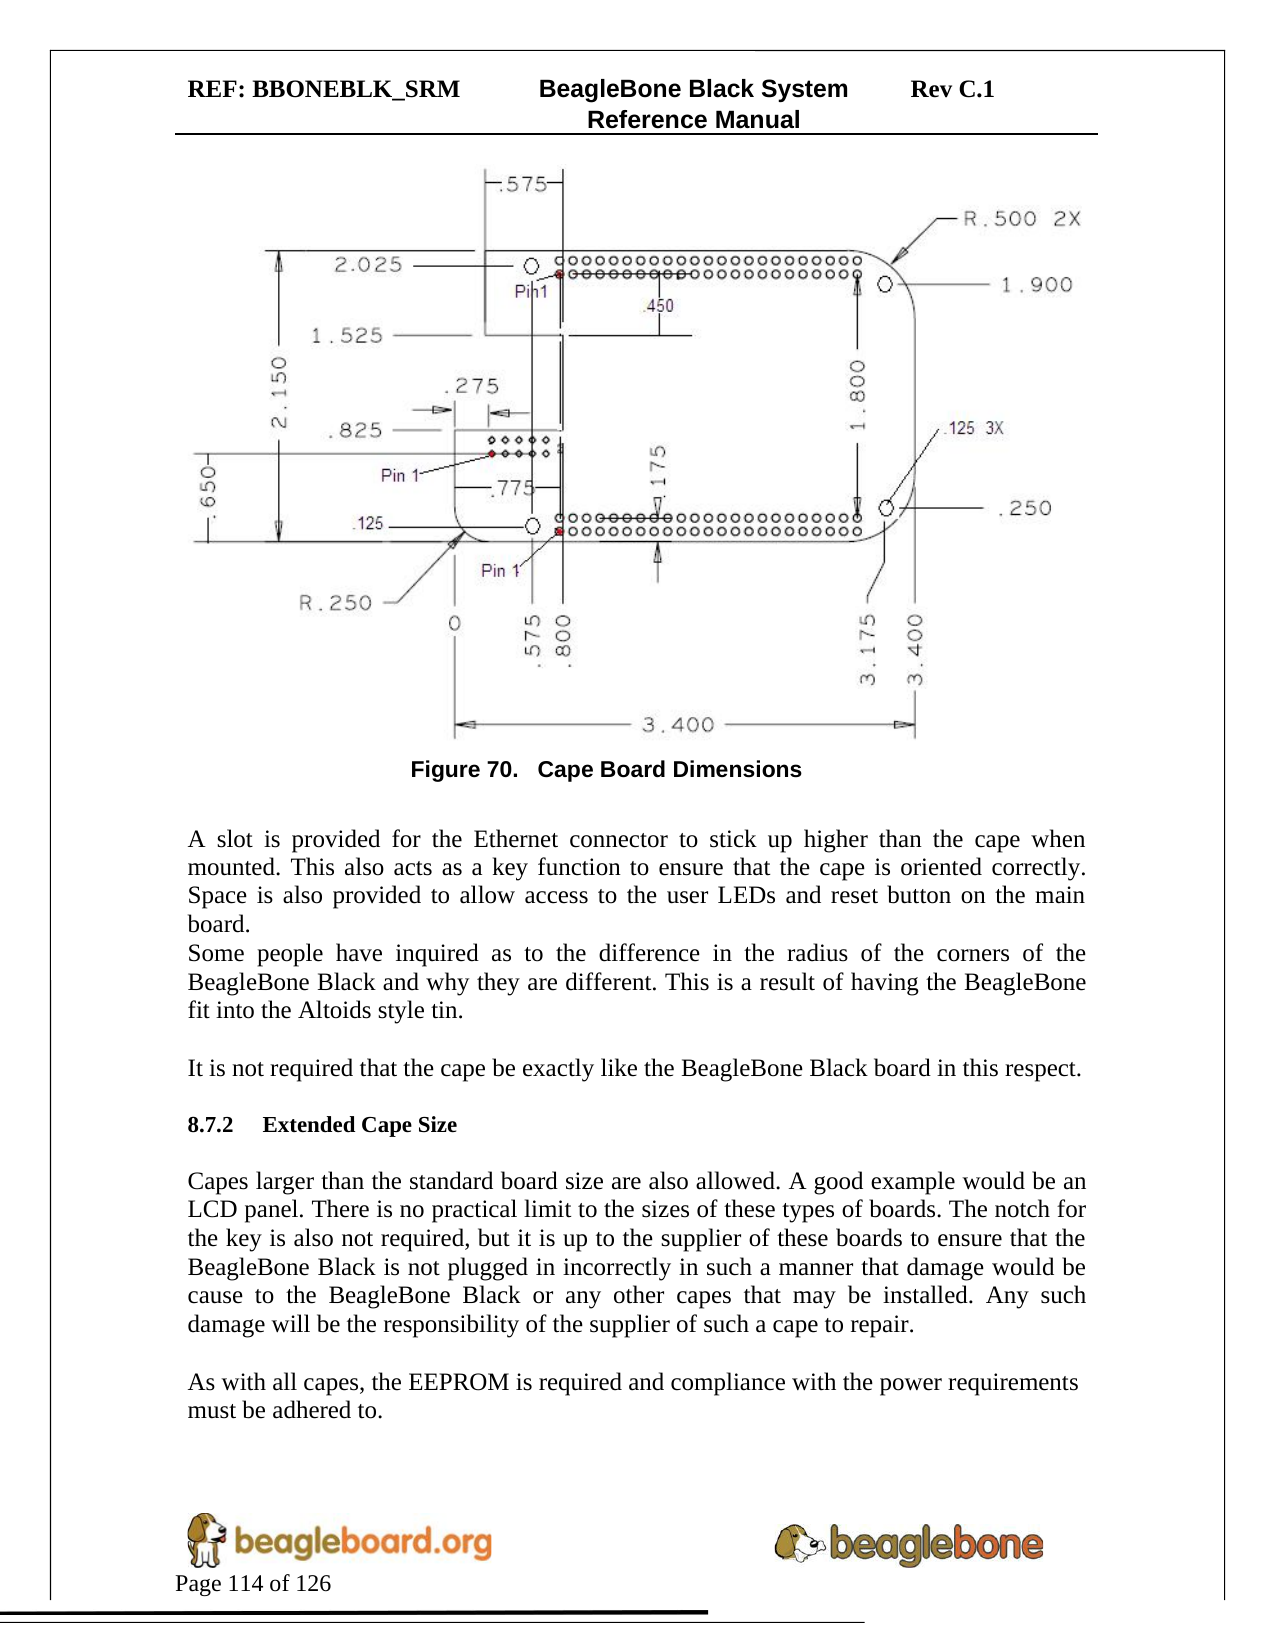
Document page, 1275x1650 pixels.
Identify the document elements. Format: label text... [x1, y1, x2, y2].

list Extended Cape Size [187, 1111, 1098, 1137]
text As with all capes, the EEPROM is required and compliance with the power requirements must be adhered to. [187, 1368, 1079, 1423]
text Some people have inquired as to the difference in the radius of the corners of the BeagleBone Black and why they are different. This is a result of having the BeagleBone fit into the Altoids style tin. [187, 939, 1087, 1024]
picture [0, 1609, 709, 1615]
text Page 114 of 126 [175, 1569, 1098, 1597]
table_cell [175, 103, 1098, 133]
text Capes larger than the standard board size are also allowed. A good example would be an LCD panel. There is no practical limit to the sizes of these types of boards. The notch for the key is also not required, but it is up to the supplier of these boards to ensure that the BeagleBone Black is not plugged in incorrectly in such a manner that damage would be cause to the BeagleBone Black or any other capes that may be installed. Any such damage will be the responsibility of the supplier of such a cape to repair. [187, 1166, 1087, 1337]
text A slot is provided for the Ethernet connector to stick up higher than the cape when mounted. This also acts as a key function to ensure that the cape is oriented correctly. Space is also provided to allow access to the user LEDs and reset button on the main board. [187, 825, 1087, 938]
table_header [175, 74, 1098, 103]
text Figure 70. Cape Board Dimensions [410, 756, 1098, 783]
text It is not required that the cape be exactly like the BeagleBone Black board in this respect. [187, 1053, 1098, 1081]
picture [187, 164, 1087, 743]
picture [774, 1524, 1044, 1568]
picture [187, 1513, 492, 1568]
